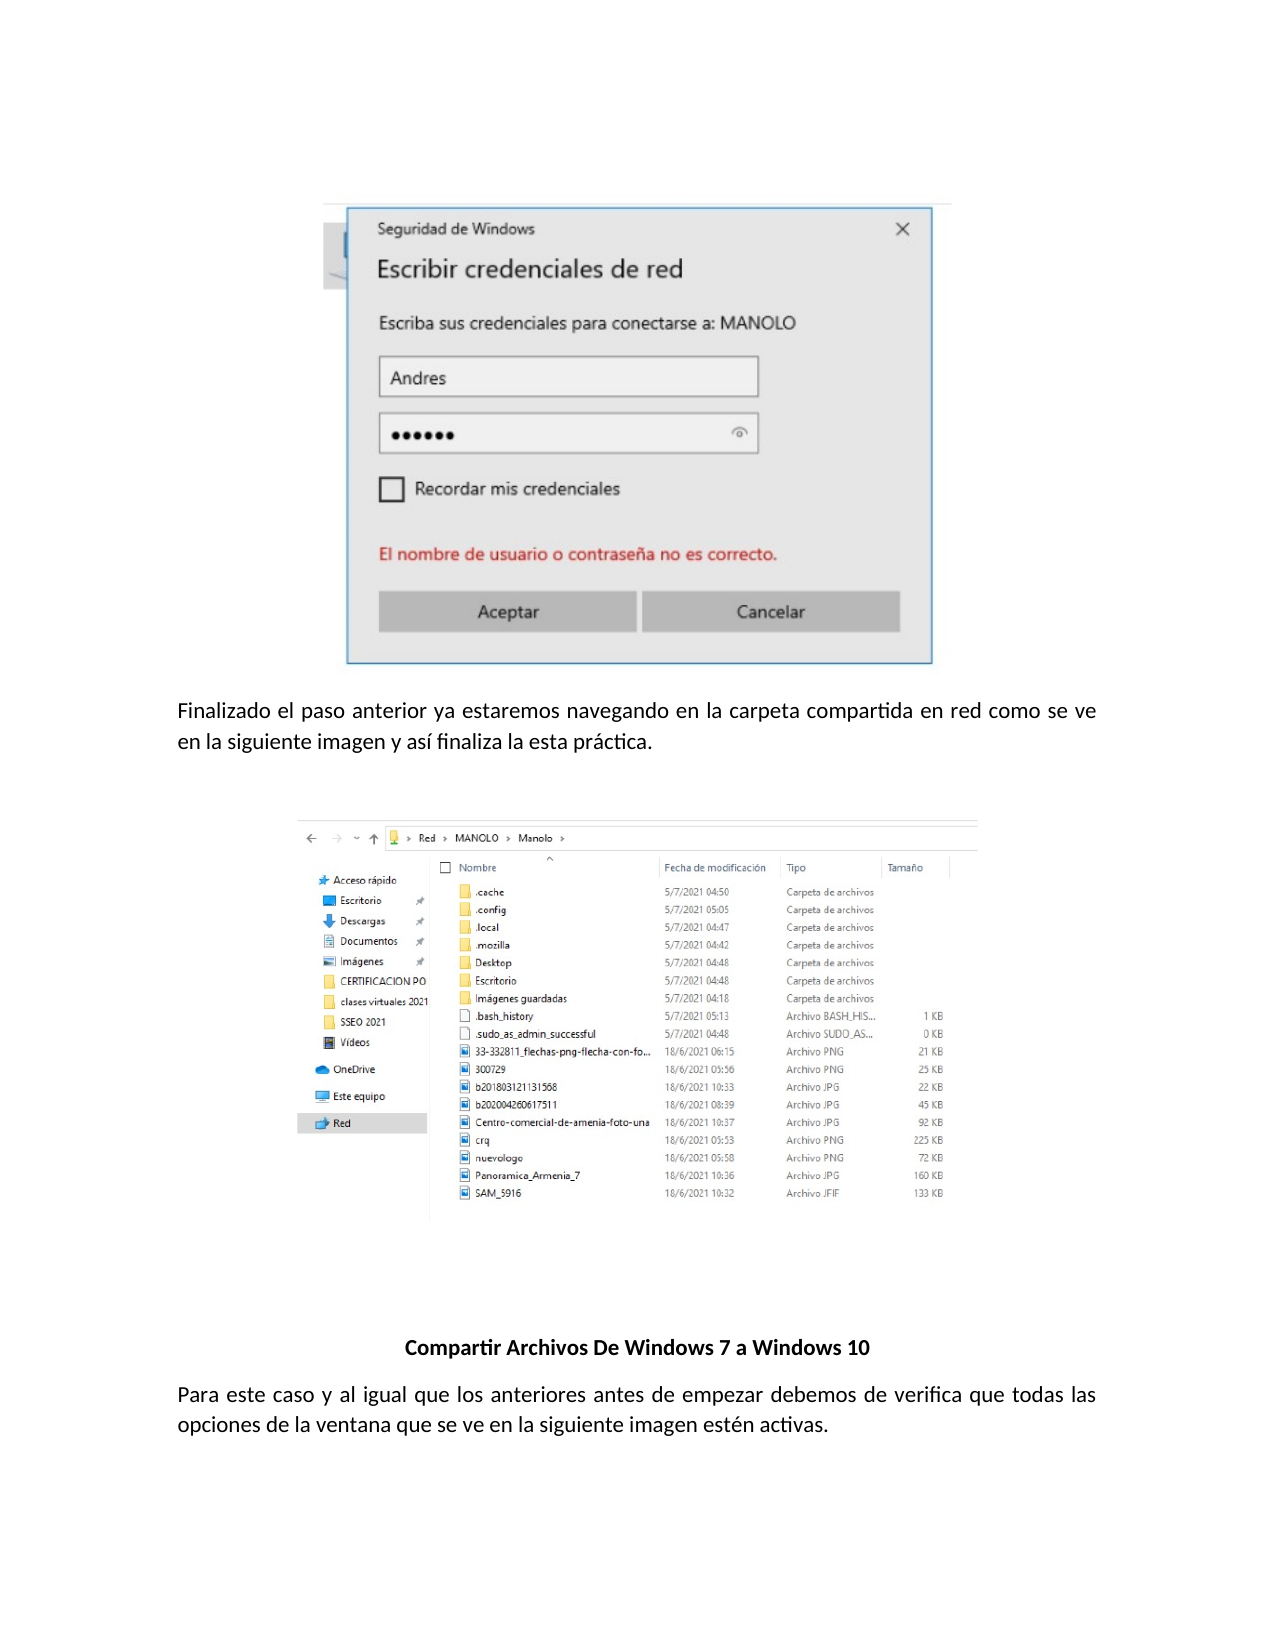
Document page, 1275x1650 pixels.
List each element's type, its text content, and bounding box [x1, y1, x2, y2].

picture [297, 820, 978, 1221]
text Para este caso y al igual que los anteriores antes de empezar debemos de verifica que todas las opciones de la ventana que se ve en la siguiente imagen estén activas. [177, 1380, 1098, 1438]
picture [323, 194, 952, 678]
text Finalizado el paso anterior ya estaremos navegando en la carpeta compartida en red como se ve en la siguiente imagen y así finaliza la esta práctica. [177, 697, 1098, 755]
text Compartir Archivos De Windows 7 a Windows 10 [177, 1333, 1098, 1361]
